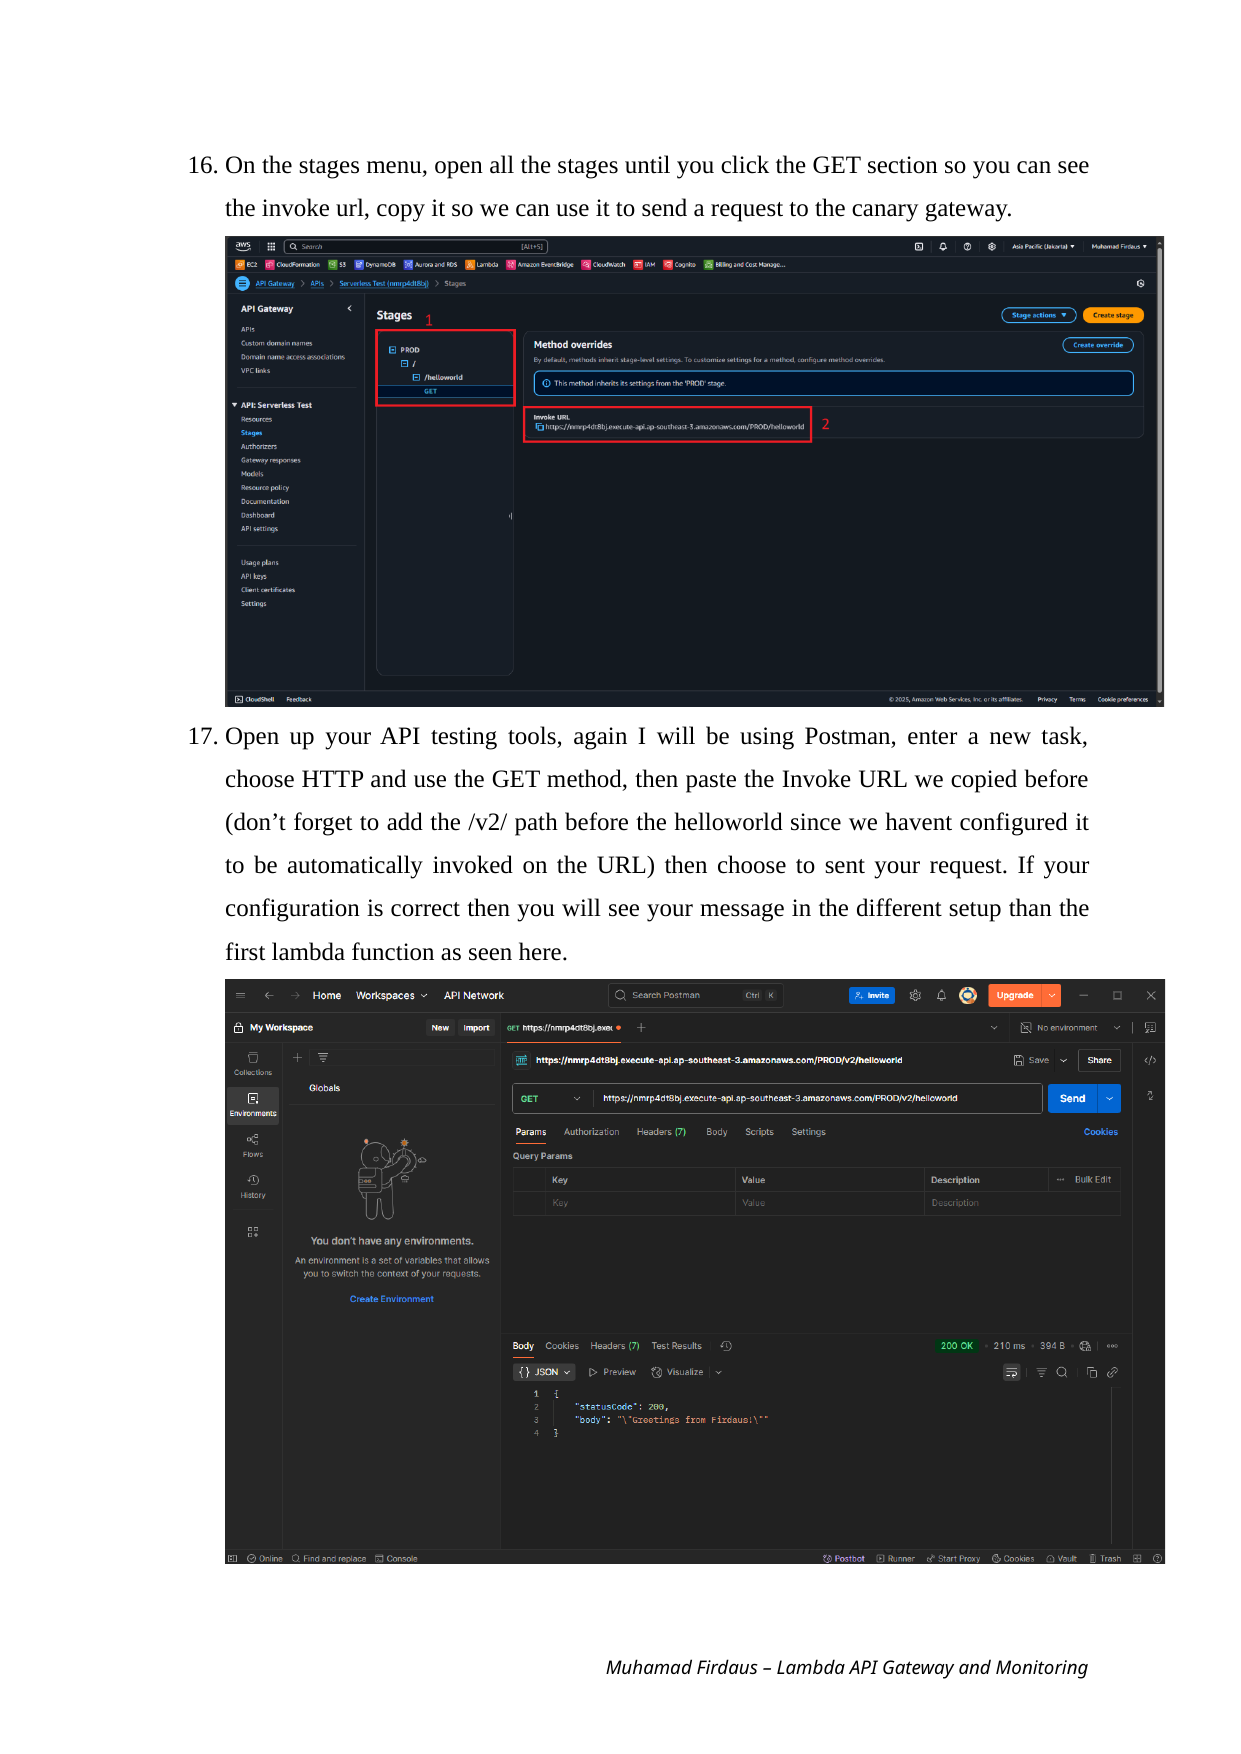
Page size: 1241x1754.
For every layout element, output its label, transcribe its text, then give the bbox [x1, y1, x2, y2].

picture [225, 979, 1166, 1564]
picture [225, 236, 1165, 707]
list Open up your API testing tools, again I will be using Postman, enter a new task, choose HTTP and use the GET method, then paste the Invoke URL we copied before (don’t forget to add the /v2/ path before the helloworld since we havent configured it to be automatically invoked on the URL) then choose to sent your request. If your configuration is correct then you will see your message in the different setup than the first lambda function as seen here. [187, 721, 1090, 965]
list On the stages menu, open all the stages until you click the GET section so you can see the invoke url, copy it so we can use it to send a request to the canary gateway. [187, 150, 1090, 222]
